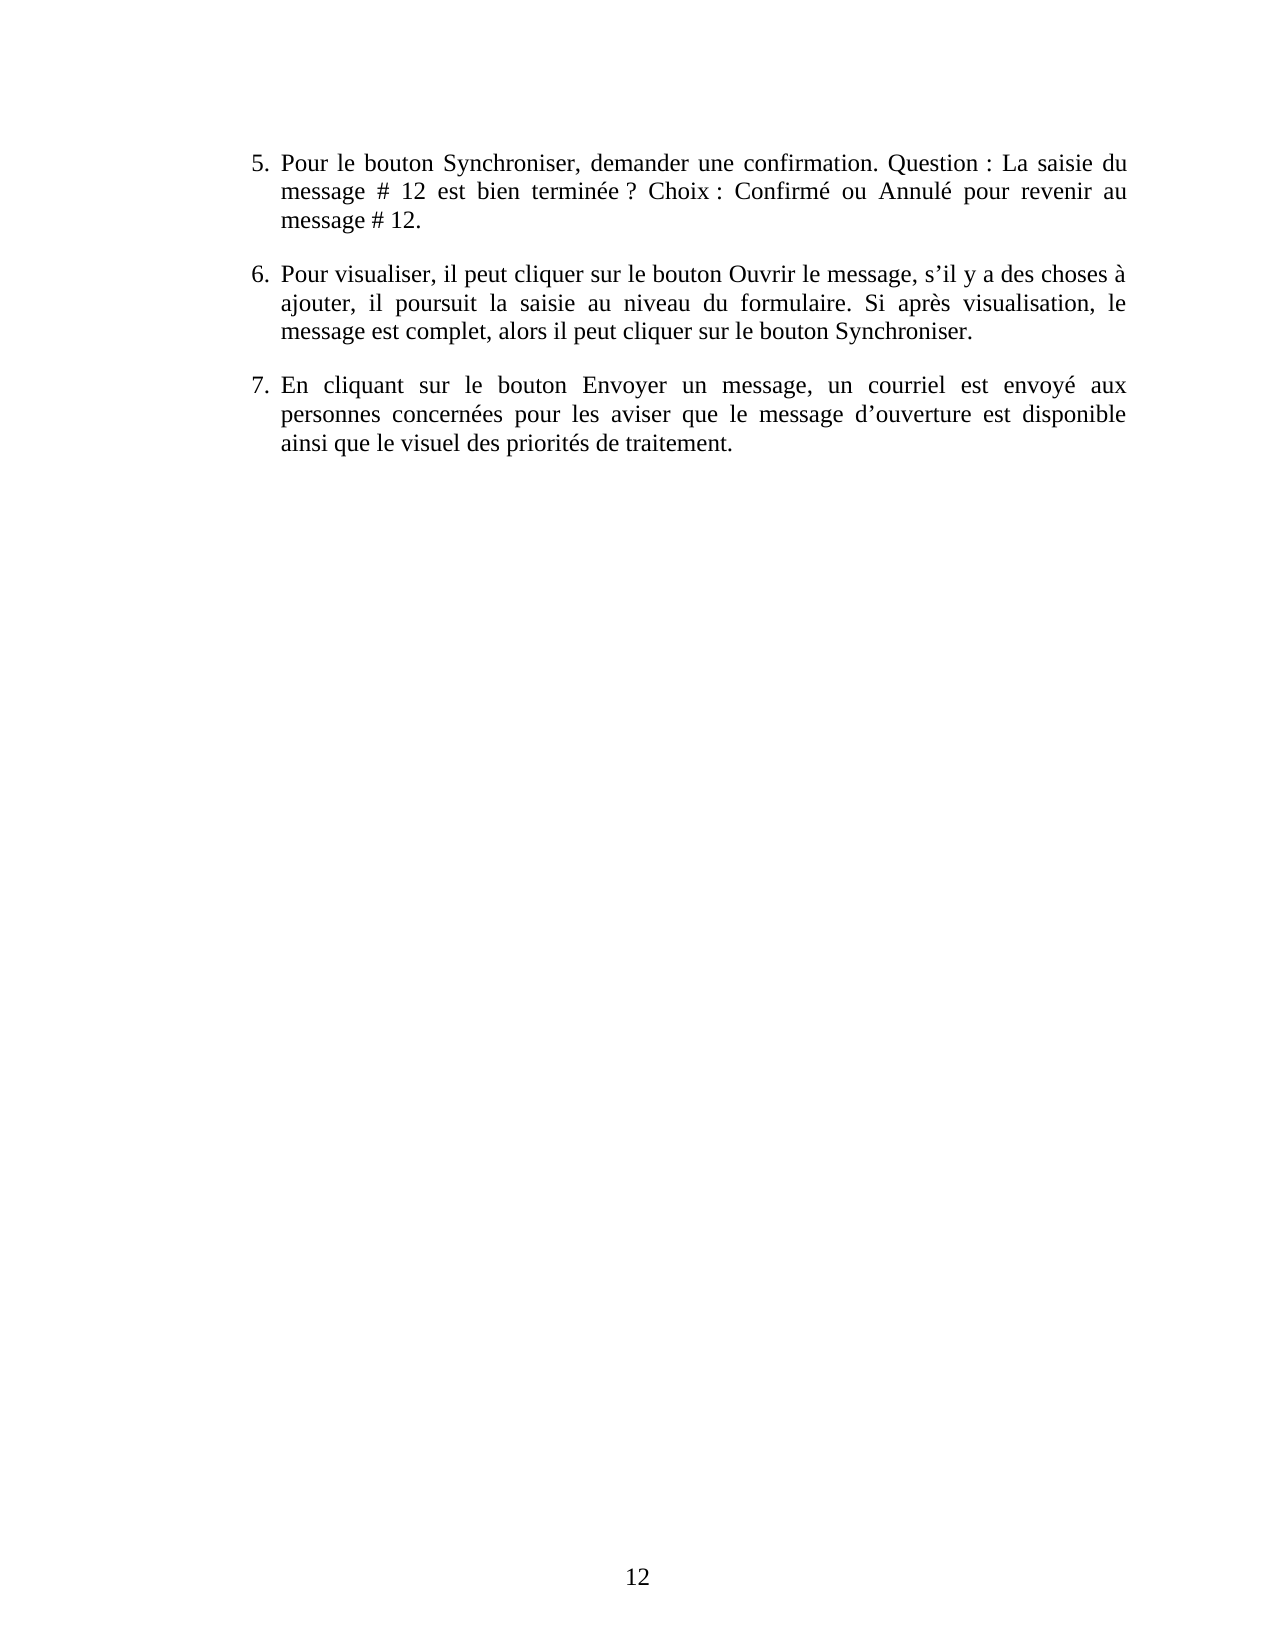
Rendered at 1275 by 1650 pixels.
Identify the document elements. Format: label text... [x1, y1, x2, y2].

list Pour visualiser, il peut cliquer sur le bouton Ouvrir le message, s’il y a des choses à ajouter, il poursuit la saisie au niveau du formulaire. Si après visualisation, le message est complet, alors il peut cliquer sur le bouton Synchroniser. [251, 259, 1127, 345]
list En cliquant sur le bouton Envoyer un message, un courriel est envoyé aux personnes concernées pour les aviser que le message d’ouverture est disponible ainsi que le visuel des priorités de traitement. [251, 370, 1127, 456]
list Pour le bouton Synchroniser, demander une confirmation. Question : La saisie du message # 12 est bien terminée ? Choix : Confirmé ou Annulé pour revenir au message # 12. [251, 148, 1127, 234]
